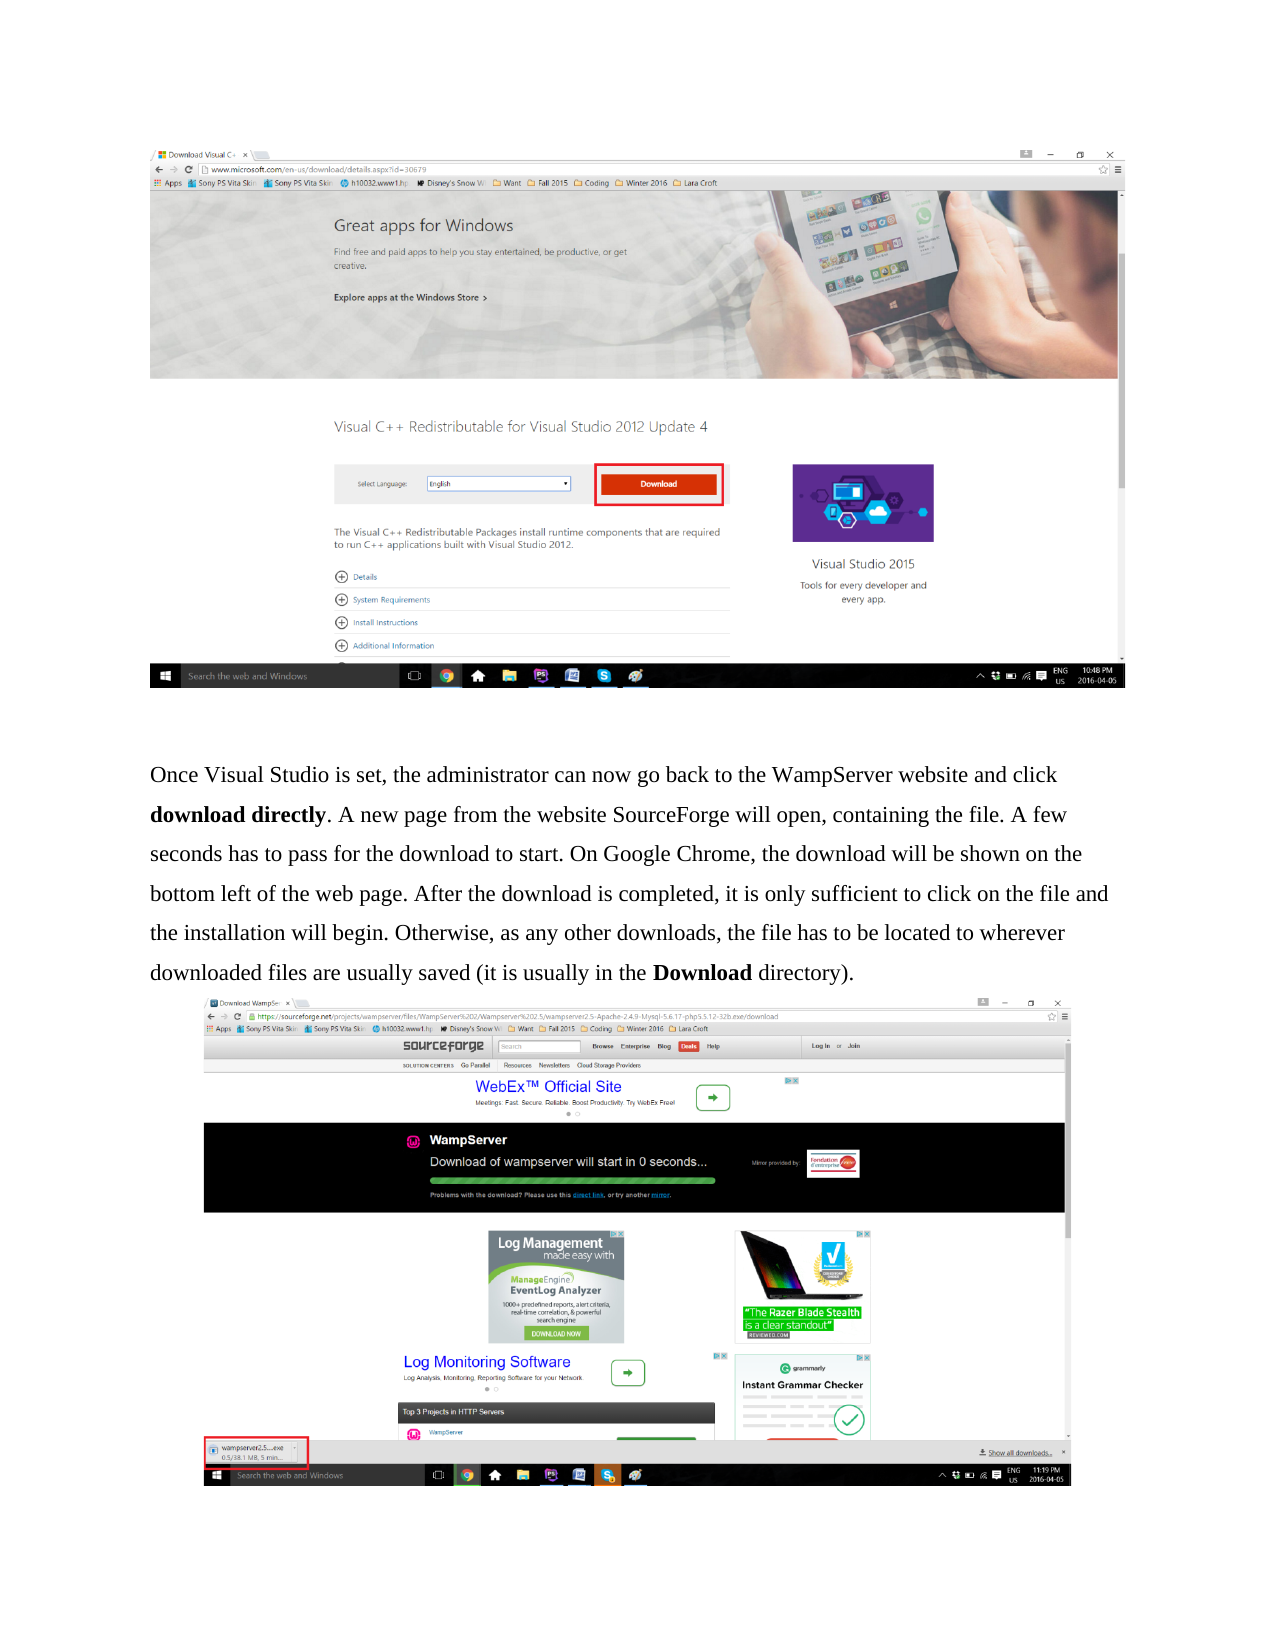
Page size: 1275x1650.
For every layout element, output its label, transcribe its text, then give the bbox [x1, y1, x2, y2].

text Once Visual Studio is set, the administrator can now go back to the WampServer website and click download directly. A new page from the website SourceForge will open, containing the file. A few seconds has to pass for the download to start. On Google Chrome, the download will be shown on the bottom left of the web page. After the download is completed, it is only sufficient to click on the file and the installation will begin. Otherwise, as any other downloads, the file has to be located to wherever downloaded files are usually saved (it is usually in the Download directory). [150, 761, 1125, 985]
picture [150, 150, 1125, 688]
picture [203, 998, 1072, 1486]
